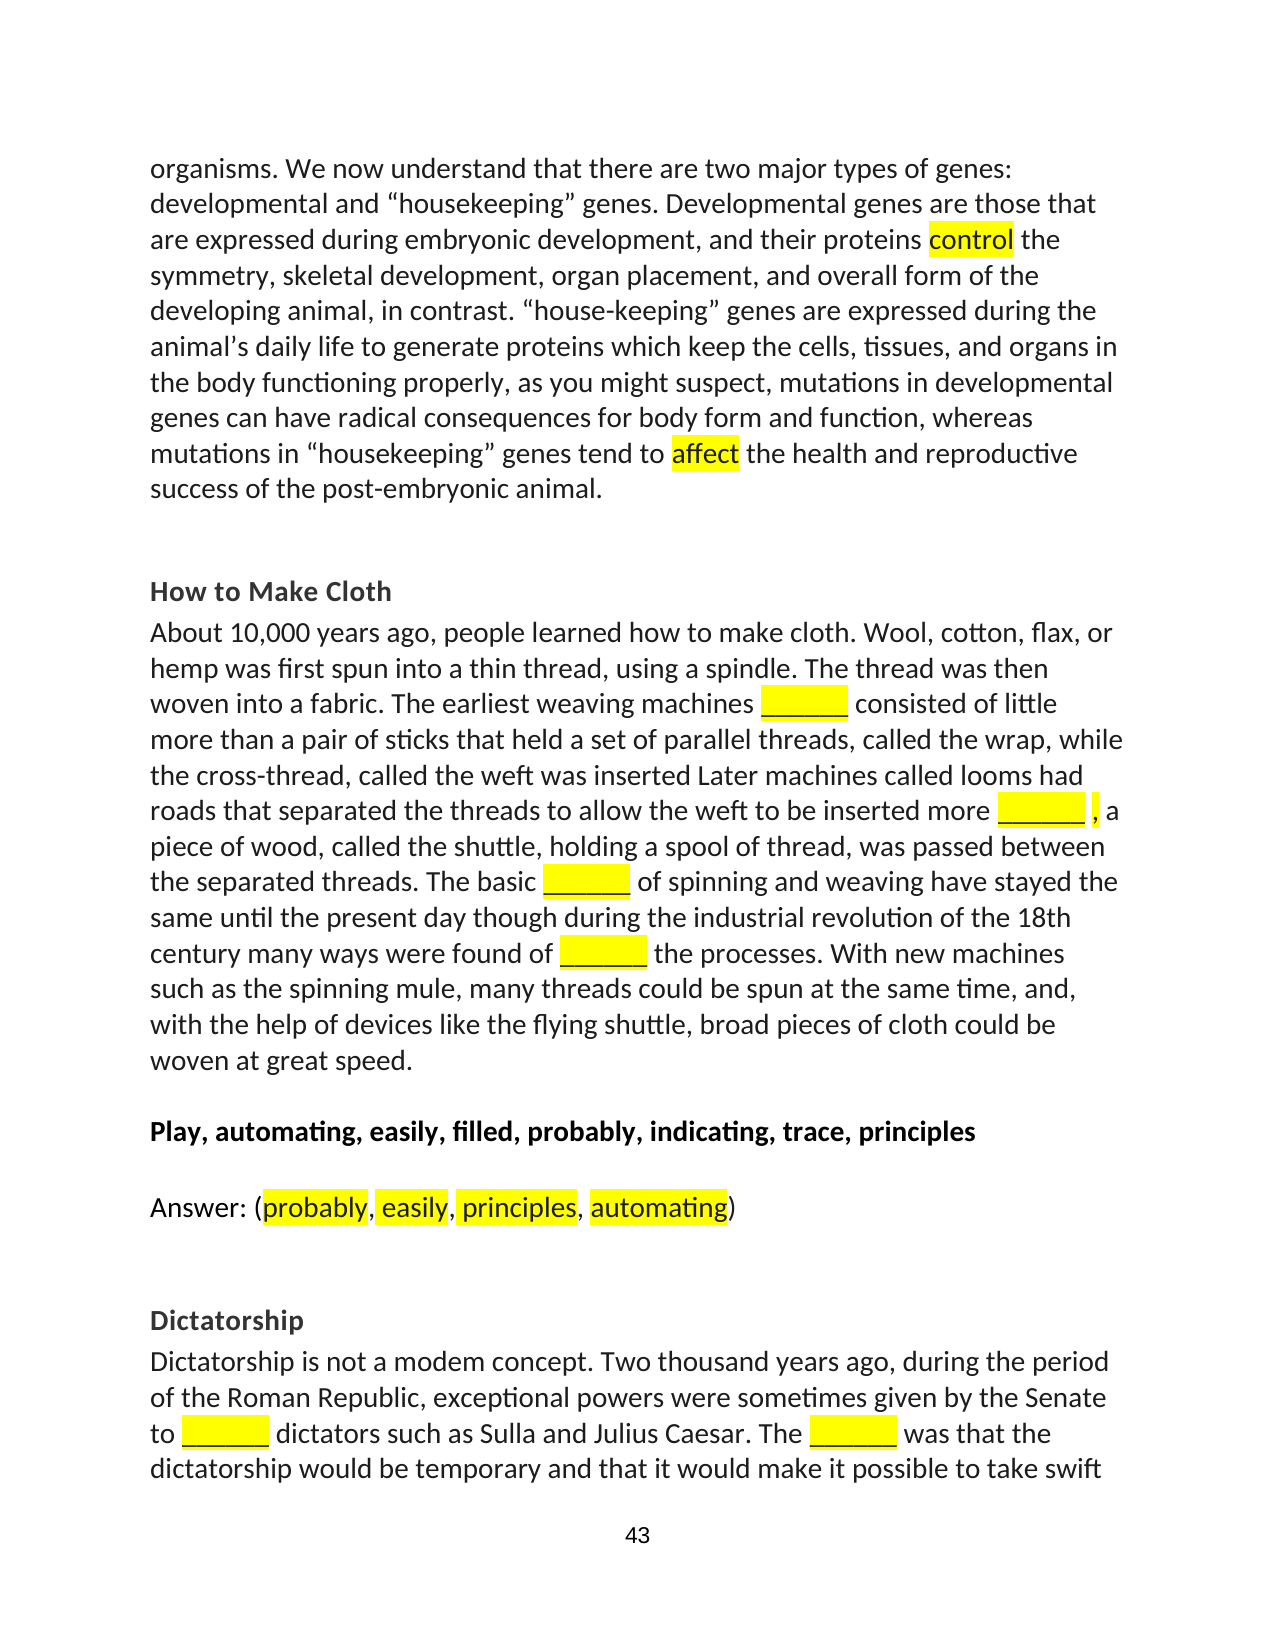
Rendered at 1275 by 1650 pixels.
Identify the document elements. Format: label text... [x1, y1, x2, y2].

text About 10,000 years ago, people learned how to make cloth. Wool, cotton, flax, or hemp was first spun into a thin thread, using a spindle. The thread was then woven into a fabric. The earliest weaving machines ______ consisted of little more than a pair of sticks that held a set of parallel threads, called the wrap, while the cross-thread, called the weft was inserted Later machines called looms had roads that separated the threads to allow the weft to be inserted more ______ , a piece of wood, called the shuttle, holding a spool of thread, was passed between the separated threads. The basic ______ of spinning and weaving have stayed the same until the present day though during the industrial revolution of the 18th century many ways were found of ______ the processes. With new machines such as the spinning mule, many threads could be spun at the same time, and, with the help of devices like the flying shuttle, broad pieces of cloth could be woven at great speed. [150, 614, 1125, 1077]
text Answer: (probably, easily, principles, automating) [150, 1189, 263, 1225]
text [150, 1343, 1125, 1486]
text Answer: (probably, easily, principles, automating) [727, 1189, 1125, 1225]
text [150, 150, 1125, 506]
subtitle How to Make Cloth [150, 573, 1125, 609]
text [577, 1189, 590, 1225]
text Play, automating, easily, filled, probably, indicating, trace, principles [150, 1113, 1125, 1148]
subtitle Dictatorship [150, 1302, 1125, 1338]
